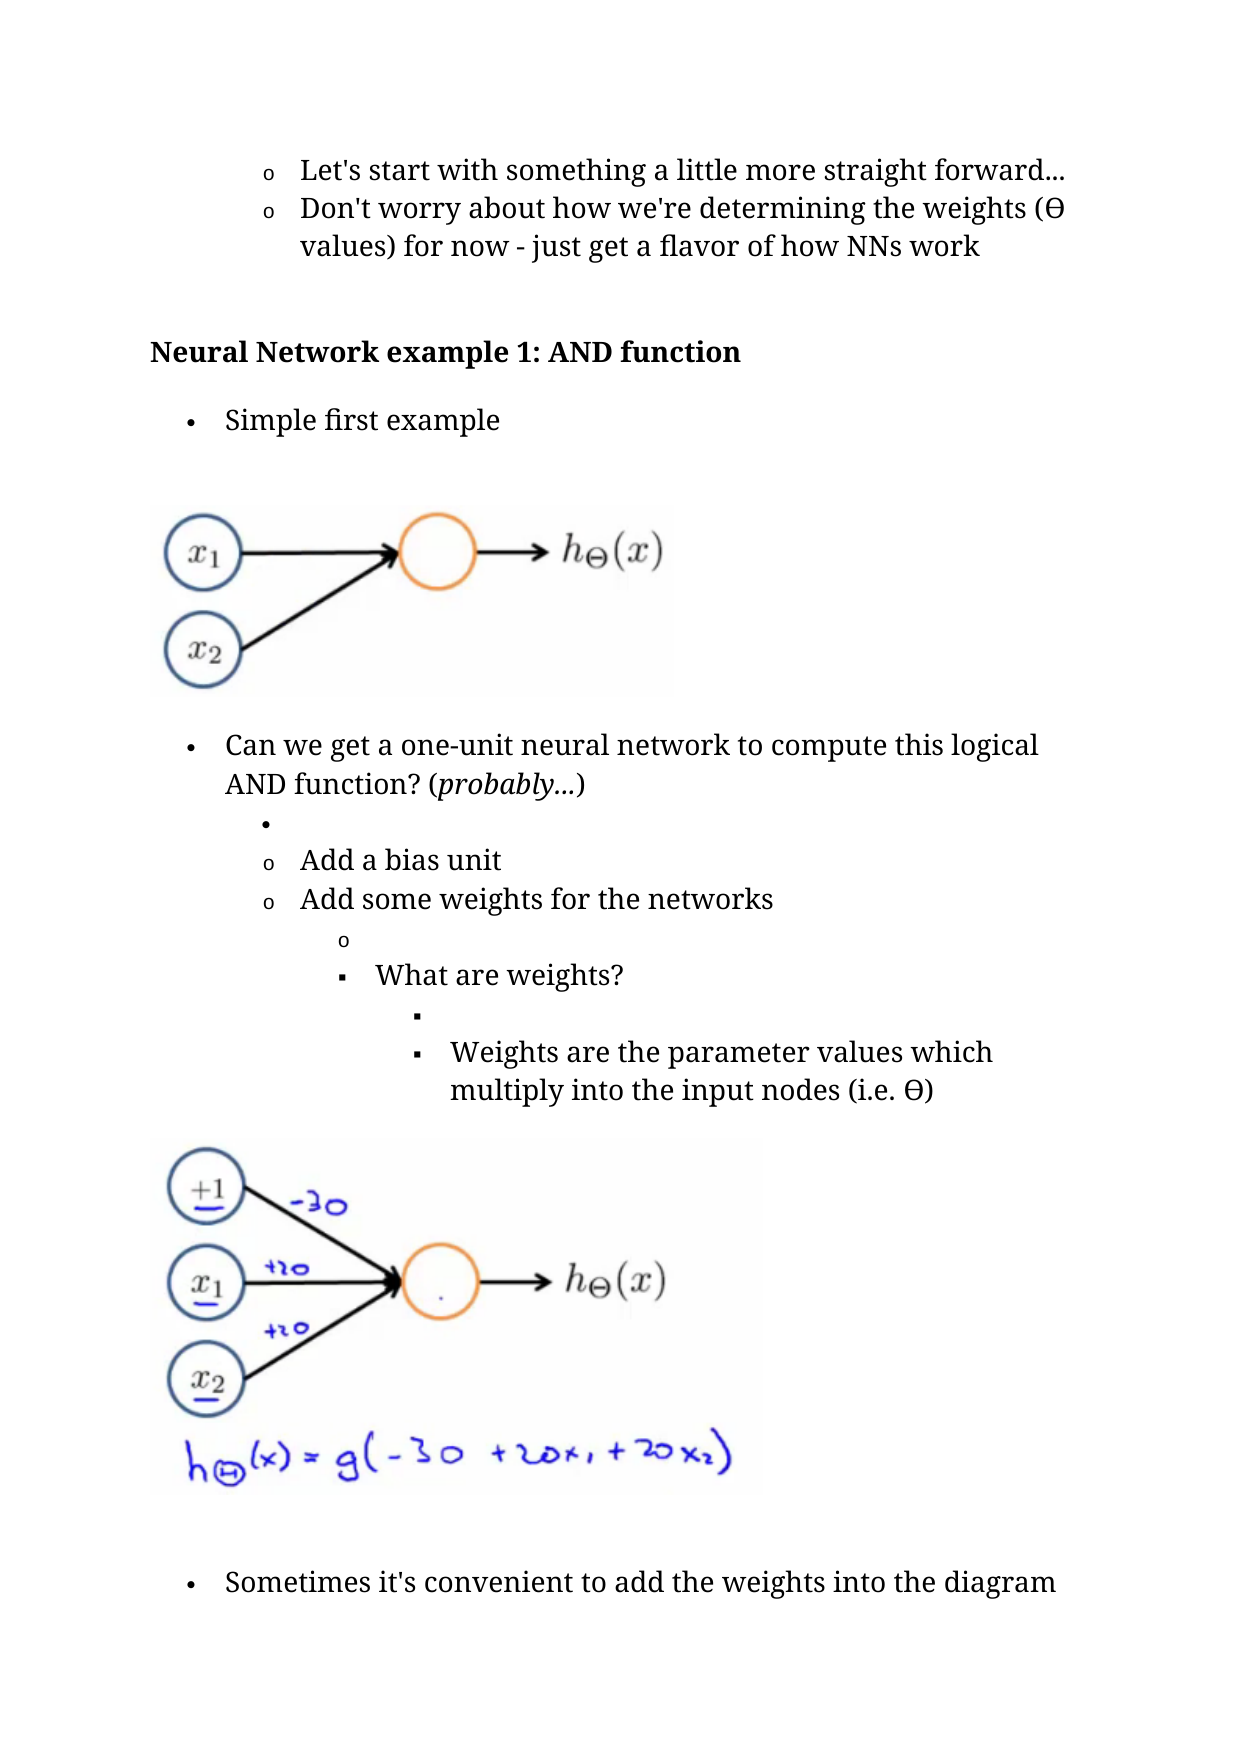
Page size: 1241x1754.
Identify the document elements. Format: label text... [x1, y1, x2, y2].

list Simple first example [187, 400, 1090, 438]
list Don't worry about how we're determining the weights (Ɵ values) for now - just get a flavor of how NNs work [262, 188, 1090, 265]
list What are weights? [337, 956, 1090, 994]
list Add a bias unit [262, 841, 1090, 879]
picture [150, 505, 674, 697]
text Neural Network example 1: AND function [150, 332, 1090, 371]
picture [150, 1138, 763, 1495]
list Sometimes it's convenient to add the weights into the diagram [187, 1562, 1090, 1600]
list Let's start with something a little more straight forward... [262, 150, 1090, 188]
list Can we get a one-unit neural network to compute this logical AND function? (probably...) [187, 726, 1090, 802]
list Add some weights for the networks [262, 879, 1090, 917]
list Weights are the parameter values which multiply into the input nodes (i.e. Ɵ) [412, 1032, 1090, 1109]
